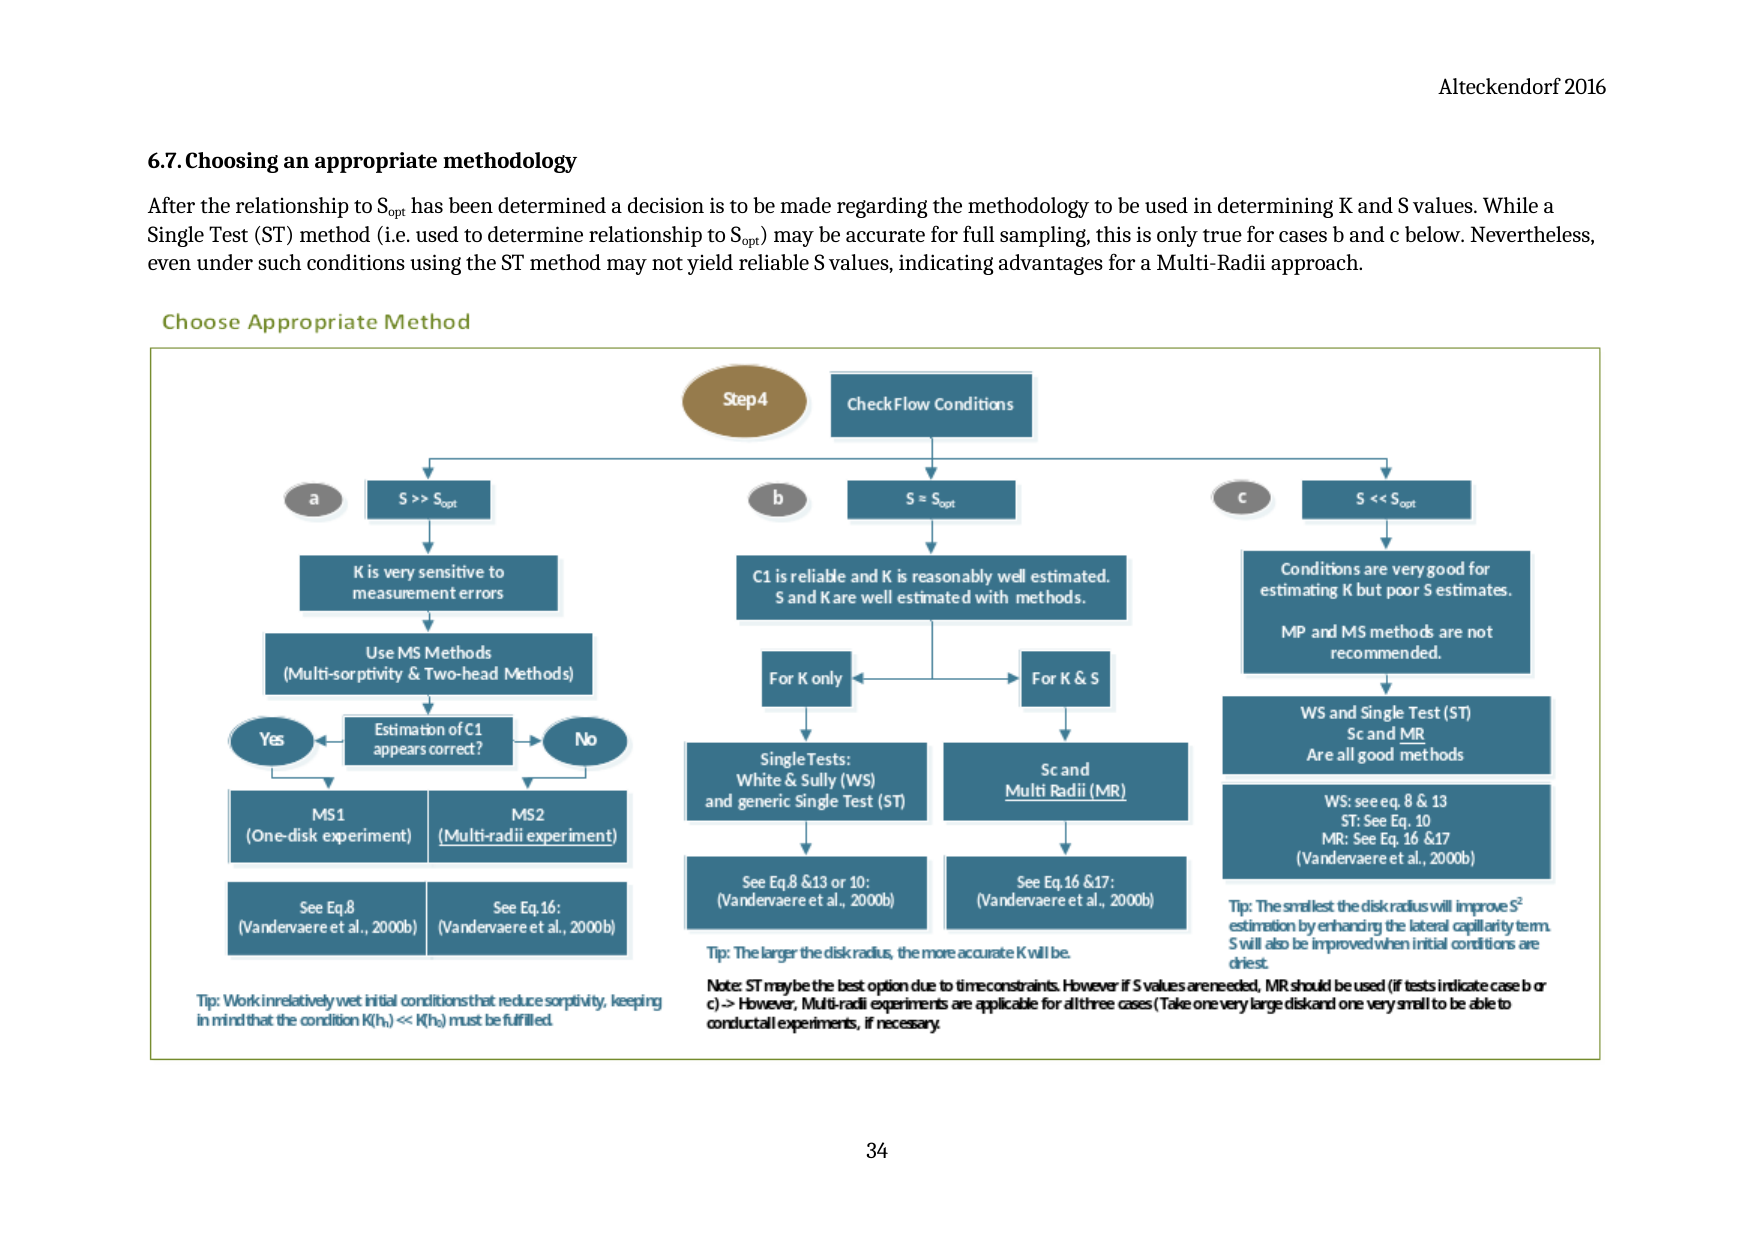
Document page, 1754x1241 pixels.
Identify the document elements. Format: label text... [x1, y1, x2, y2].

subtitle Choosing an appropriate methodology [148, 148, 1606, 174]
text After the relationship to Sopt has been determined a decision is to be made regarding the methodology to be used in determining K and S values. While a Single Test (ST) method (i.e. used to determine relationship to Sopt) may be accurate for full sampling, this is only true for cases b and c below. Nevertheless, even under such conditions using the ST method may not yield reliable S values, indicating advantages for a Multi-Radii approach. [148, 193, 1606, 277]
